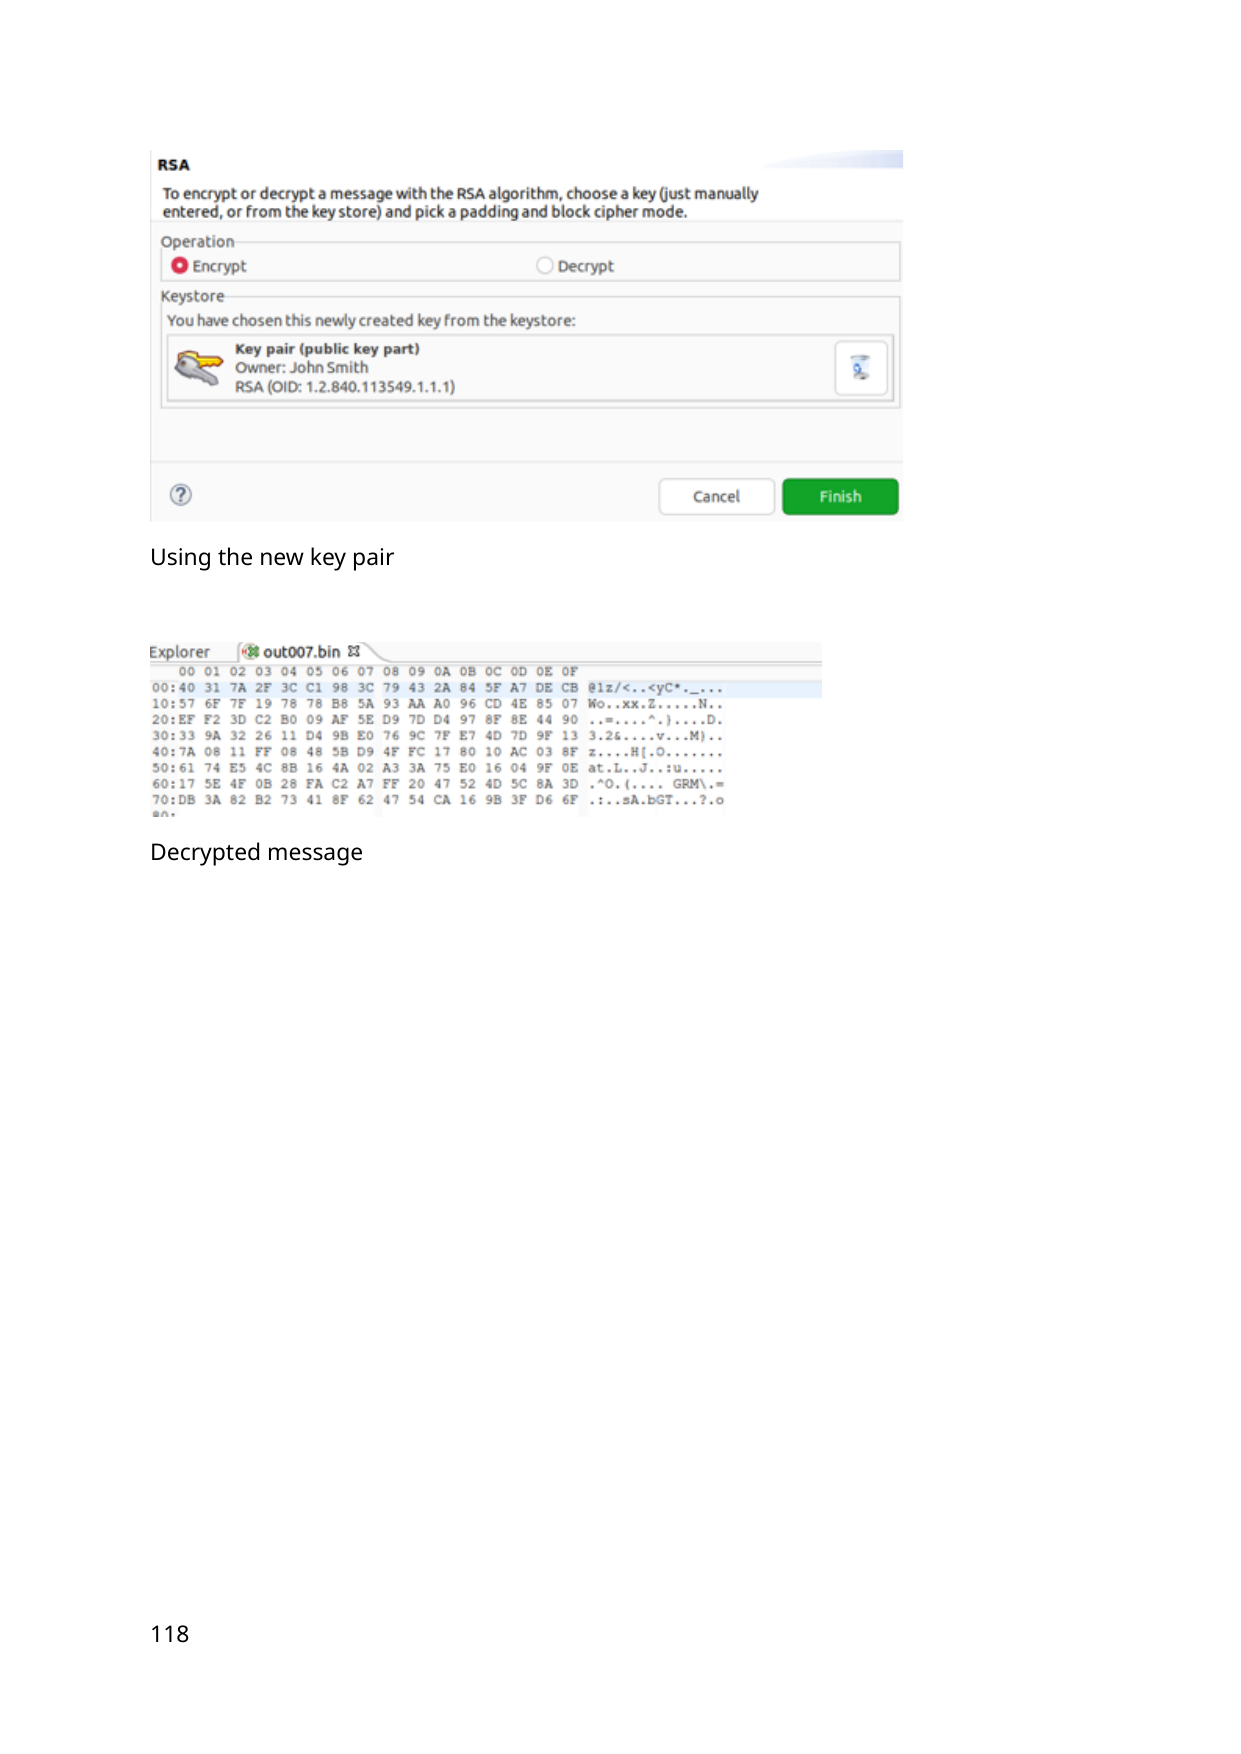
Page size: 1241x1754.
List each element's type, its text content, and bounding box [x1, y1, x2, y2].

picture [150, 150, 904, 522]
picture [150, 642, 822, 817]
text Decrypted message [150, 836, 1090, 867]
text Using the new key pair [150, 541, 1090, 572]
